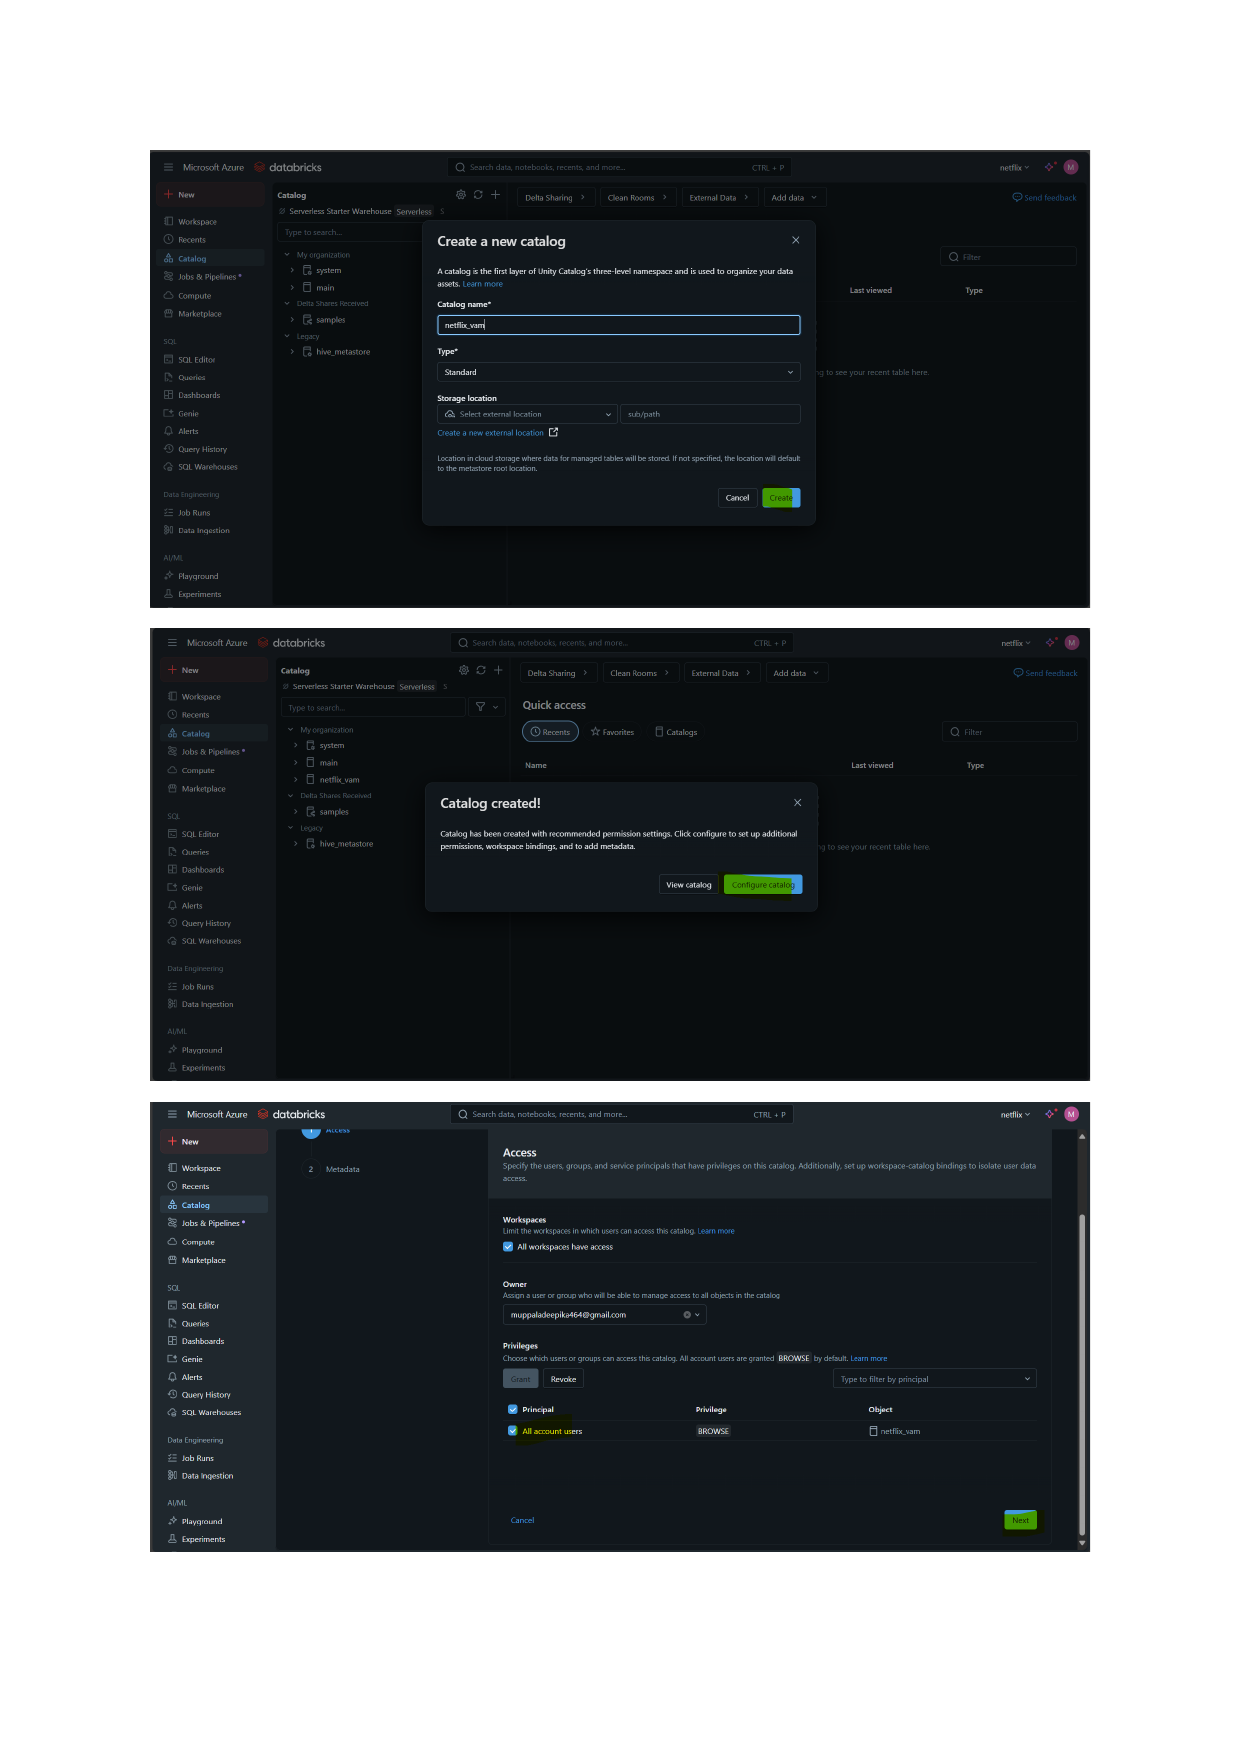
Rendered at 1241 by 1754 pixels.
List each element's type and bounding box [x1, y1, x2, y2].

picture [150, 1102, 1091, 1552]
picture [150, 628, 1091, 1081]
picture [150, 150, 1091, 608]
